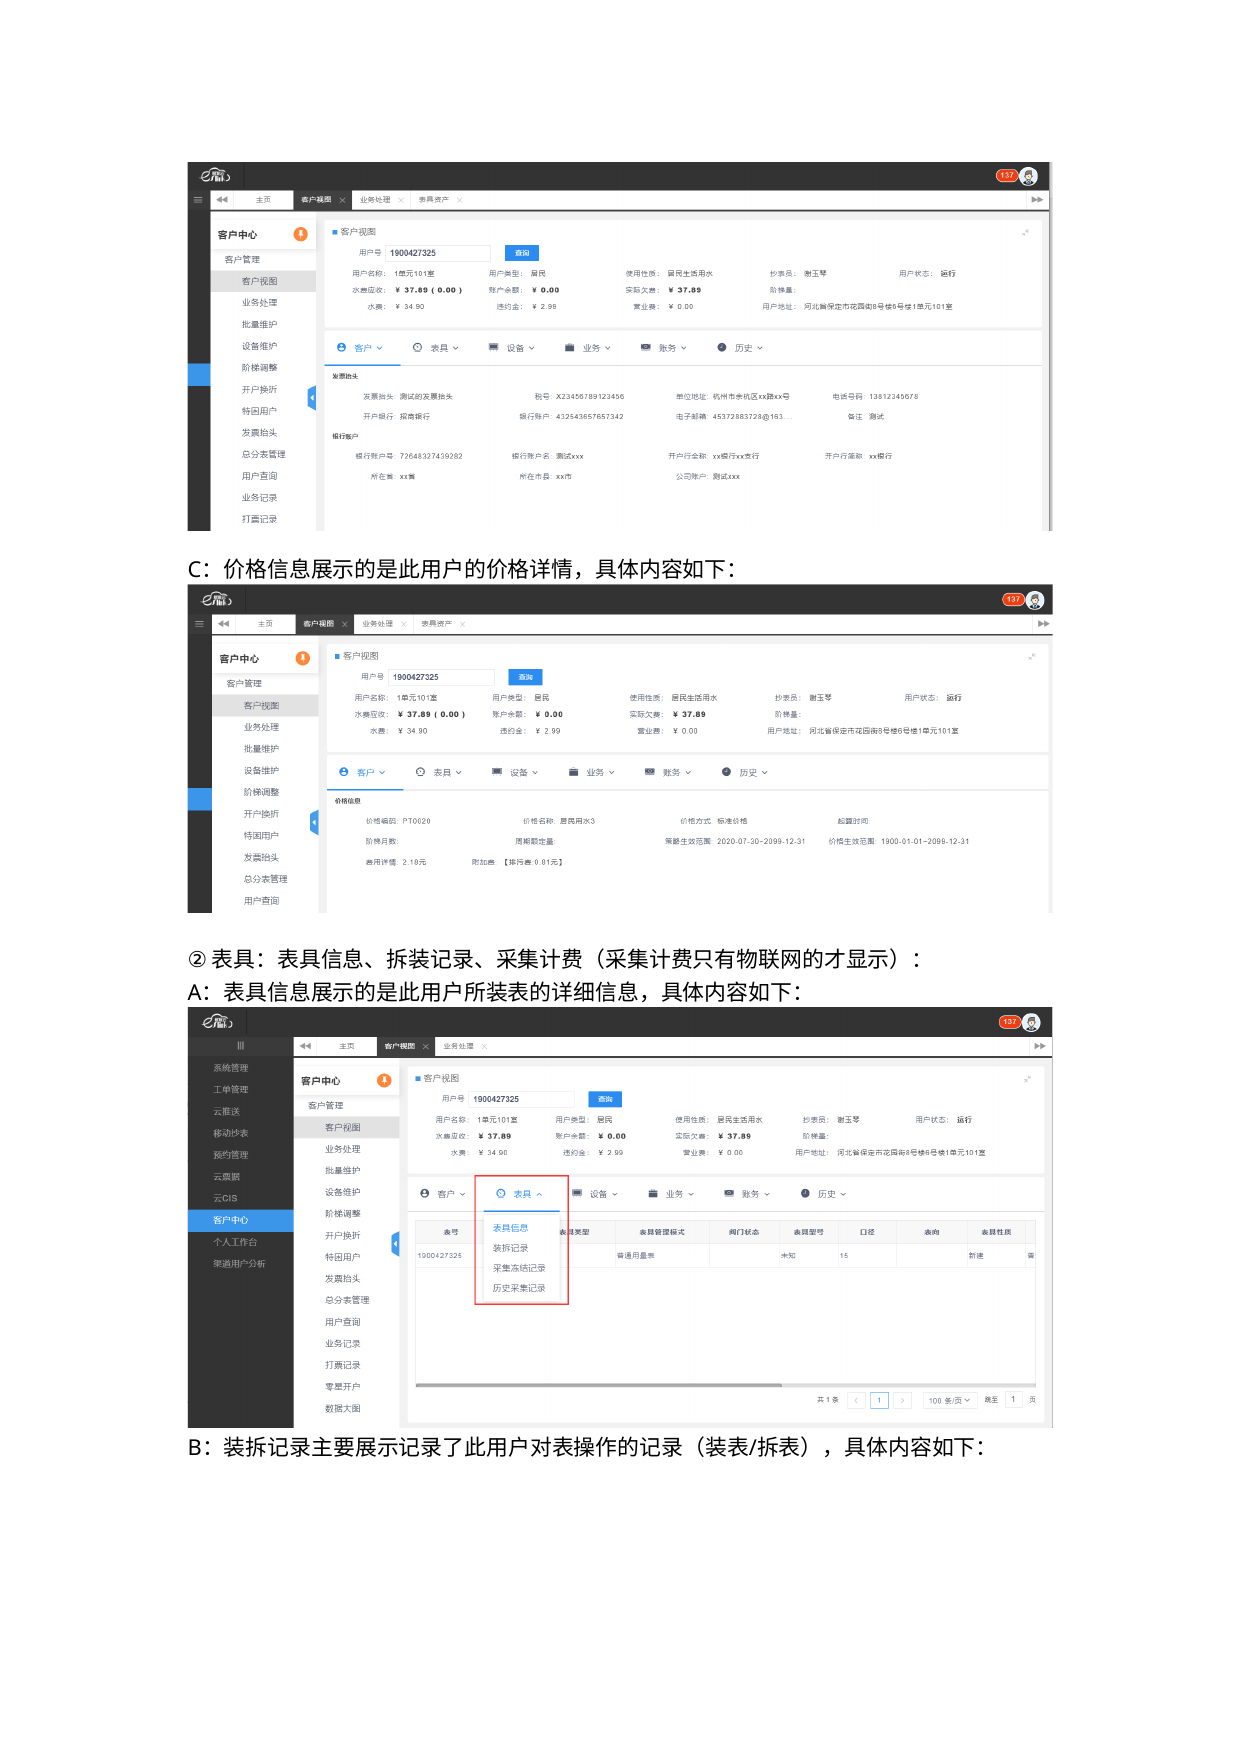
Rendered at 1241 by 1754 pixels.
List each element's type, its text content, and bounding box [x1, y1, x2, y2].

picture [187, 584, 1053, 913]
text ②表具：表具信息、拆装记录、采集计费（采集计费只有物联网的才显示）： [187, 942, 1053, 974]
text C：价格信息展示的是此用户的价格详情，具体内容如下： [187, 552, 1053, 584]
text B：装拆记录主要展示记录了此用户对表操作的记录（装表/拆表），具体内容如下： [187, 1429, 1053, 1462]
picture [187, 162, 1053, 531]
picture [187, 1007, 1053, 1428]
text A：表具信息展示的是此用户所装表的详细信息，具体内容如下： [187, 974, 1053, 1007]
